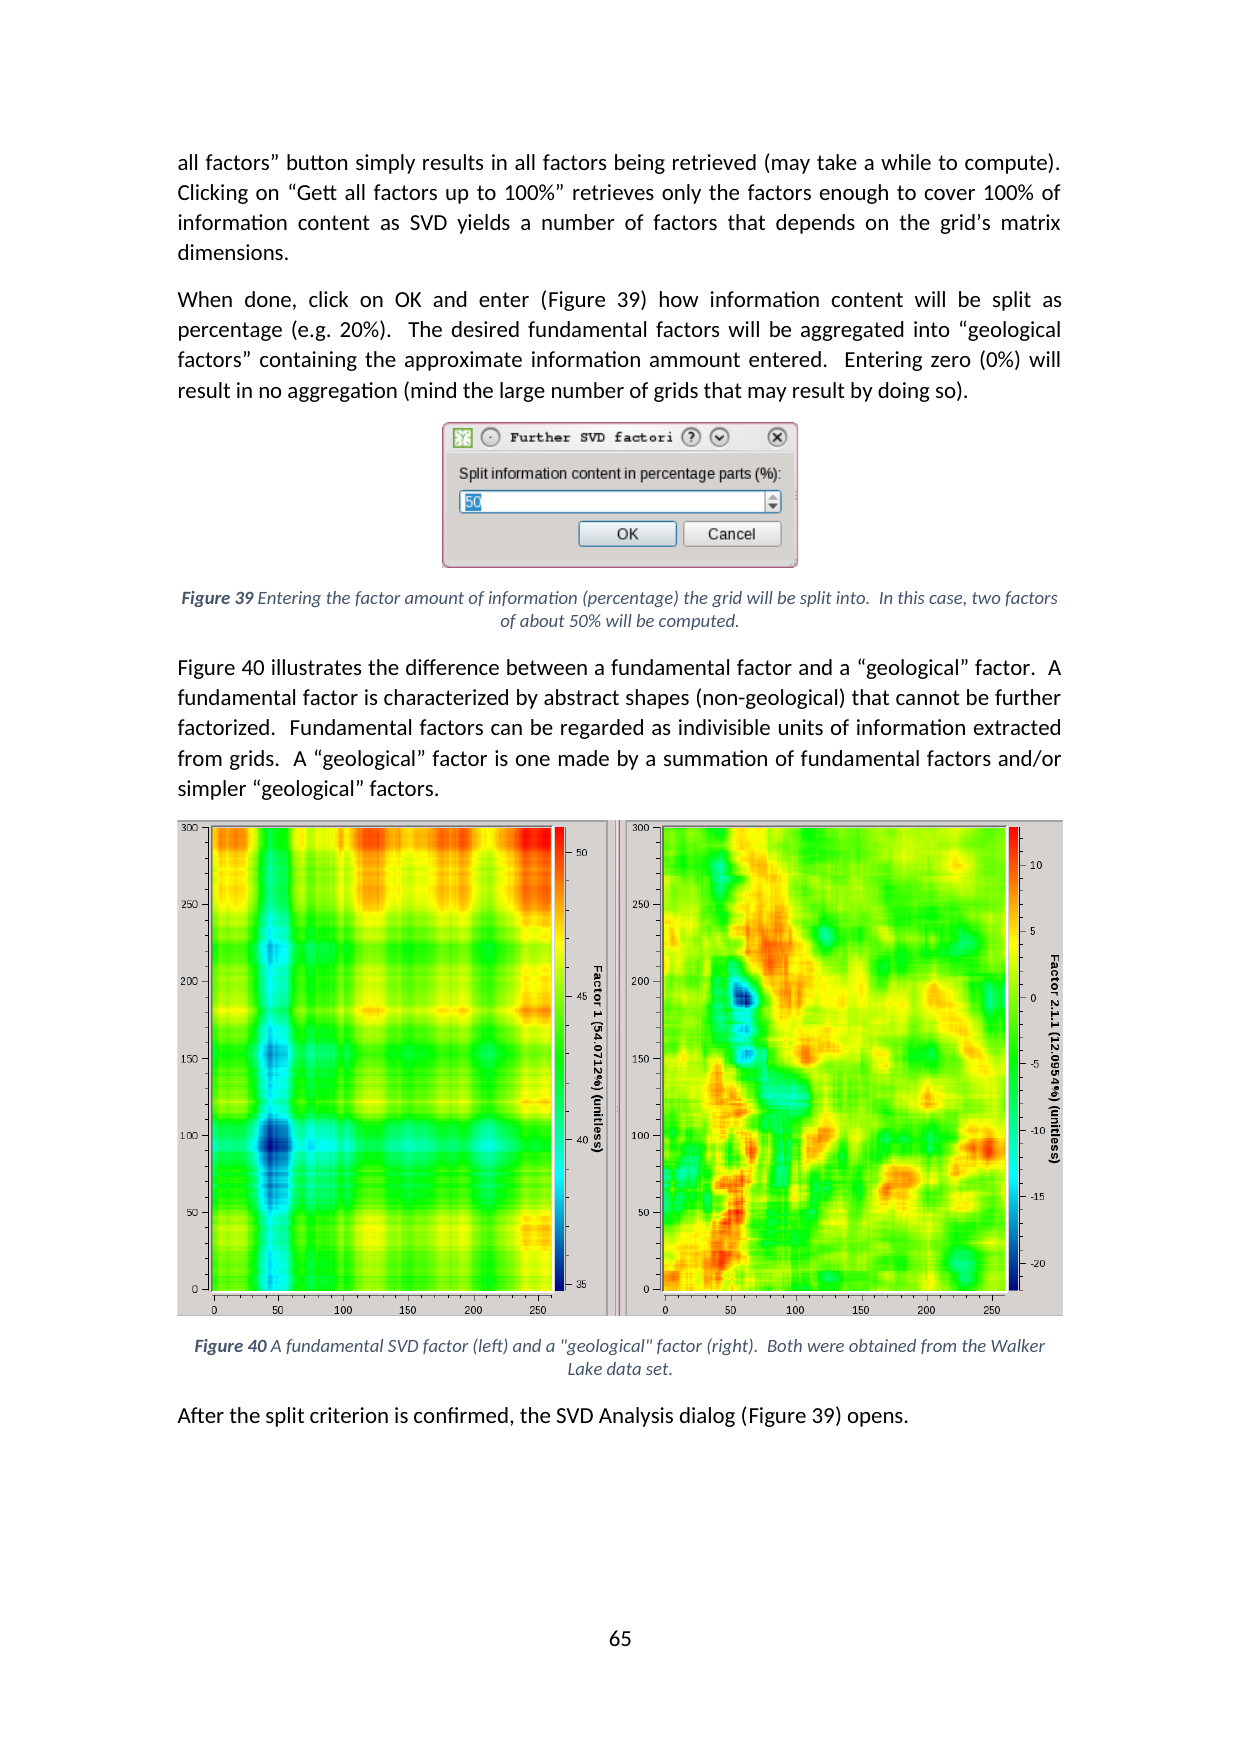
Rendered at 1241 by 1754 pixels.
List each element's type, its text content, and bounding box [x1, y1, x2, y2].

picture [442, 422, 799, 568]
text Figure 40 A fundamental SVD factor (left) and a "geological" factor (right). Both were obtained from the Walker Lake data set. [177, 1335, 1063, 1381]
text Figure 39 Entering the factor amount of information (percentage) the grid will be split into. In this case, two factors of about 50% will be computed. [177, 586, 1063, 632]
text After the split criterion is confirmed, the SVD Analysis dialog (Figure 39) opens. [177, 1401, 1063, 1429]
text Figure 40 illustrates the difference between a fundamental factor and a “geological” factor. A fundamental factor is characterized by abstract shapes (non-geological) that cannot be further factorized. Fundamental factors can be regarded as indivisible units of information extracted from grids. A “geological” factor is one made by a summation of fundamental factors and/or simpler “geological” factors. [177, 653, 1063, 802]
picture [177, 820, 1063, 1316]
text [177, 148, 1063, 266]
text When done, click on OK and enter (Figure 39) how information content will be split as percentage (e.g. 20%). The desired fundamental factors will be aggregated into “geological factors” containing the approximate information ammount entered. Entering zero (0%) will result in no aggregation (mind the large number of grids that may result by doing so). [177, 285, 1063, 404]
